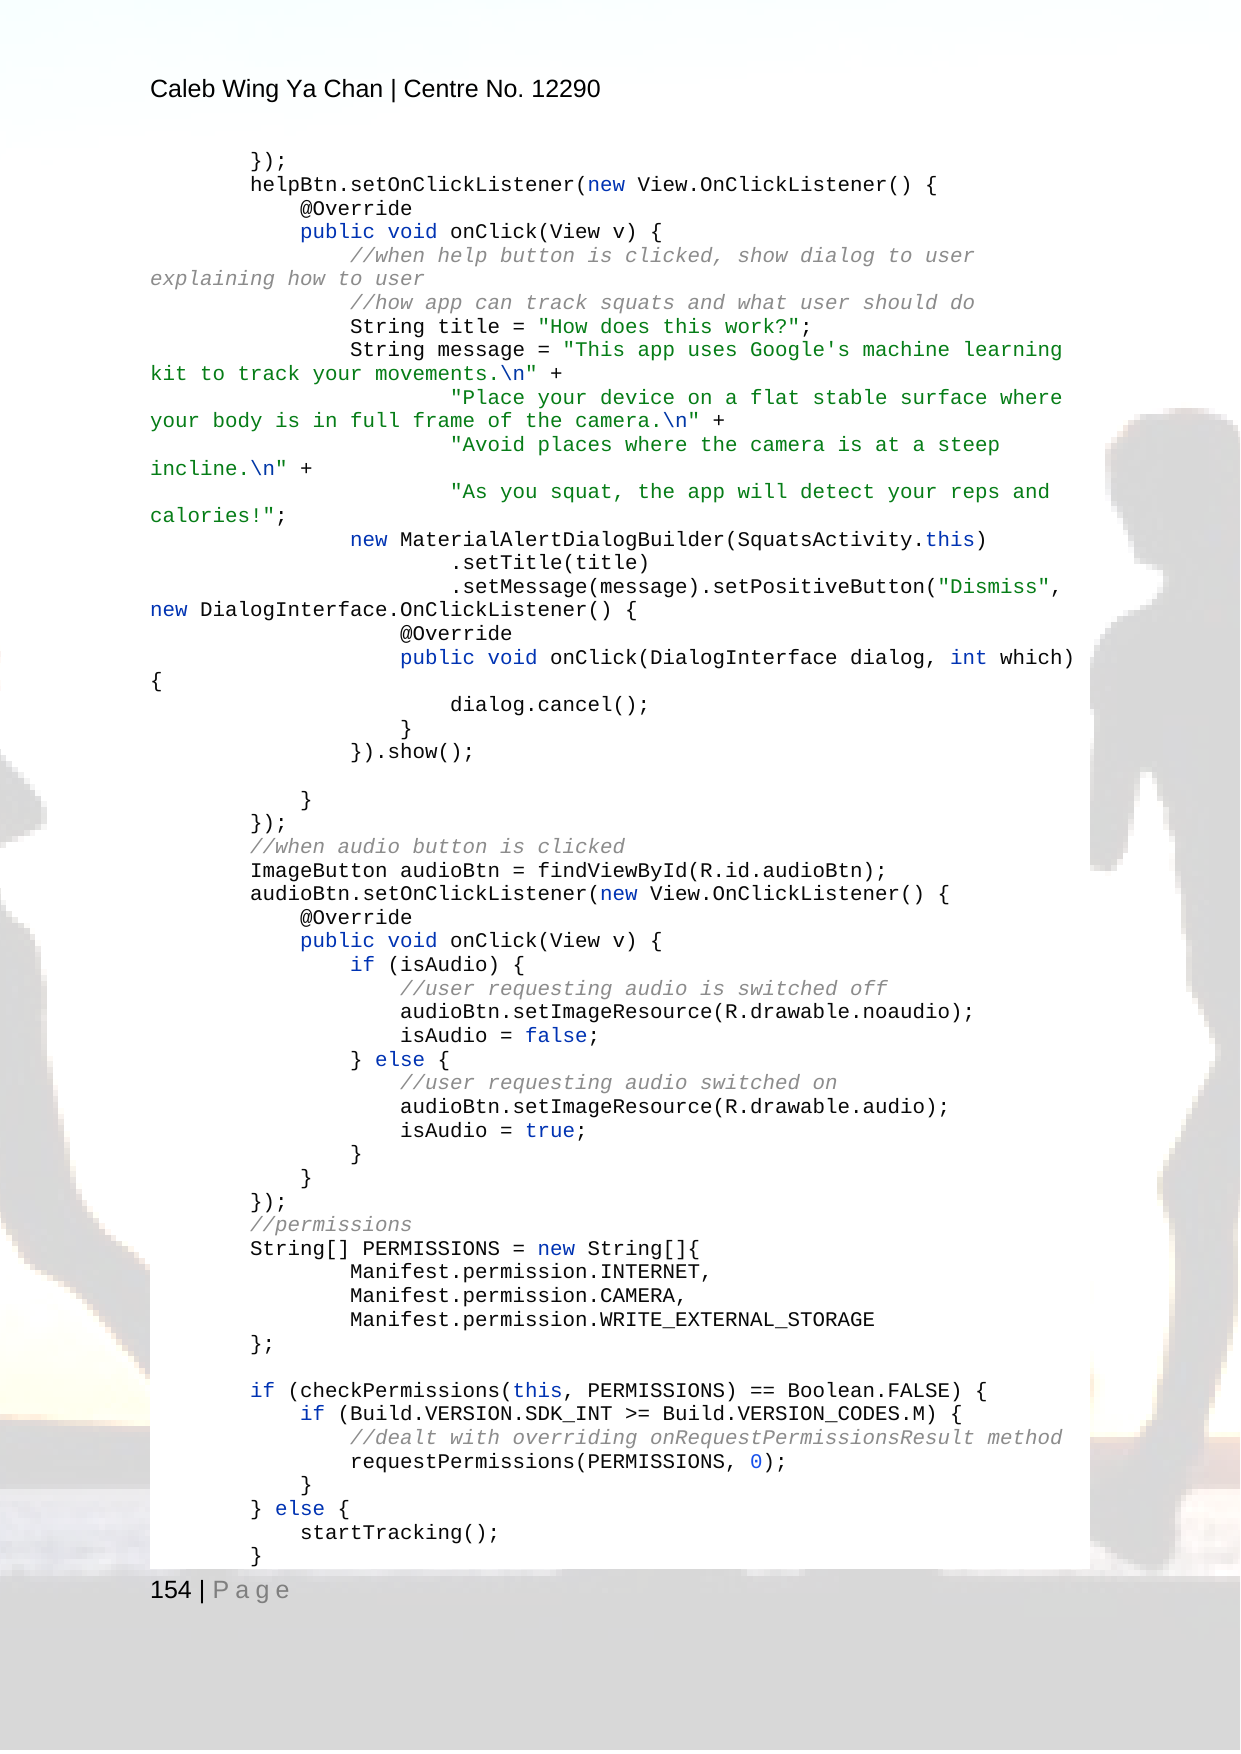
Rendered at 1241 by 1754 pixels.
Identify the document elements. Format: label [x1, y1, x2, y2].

text [150, 150, 1090, 1569]
